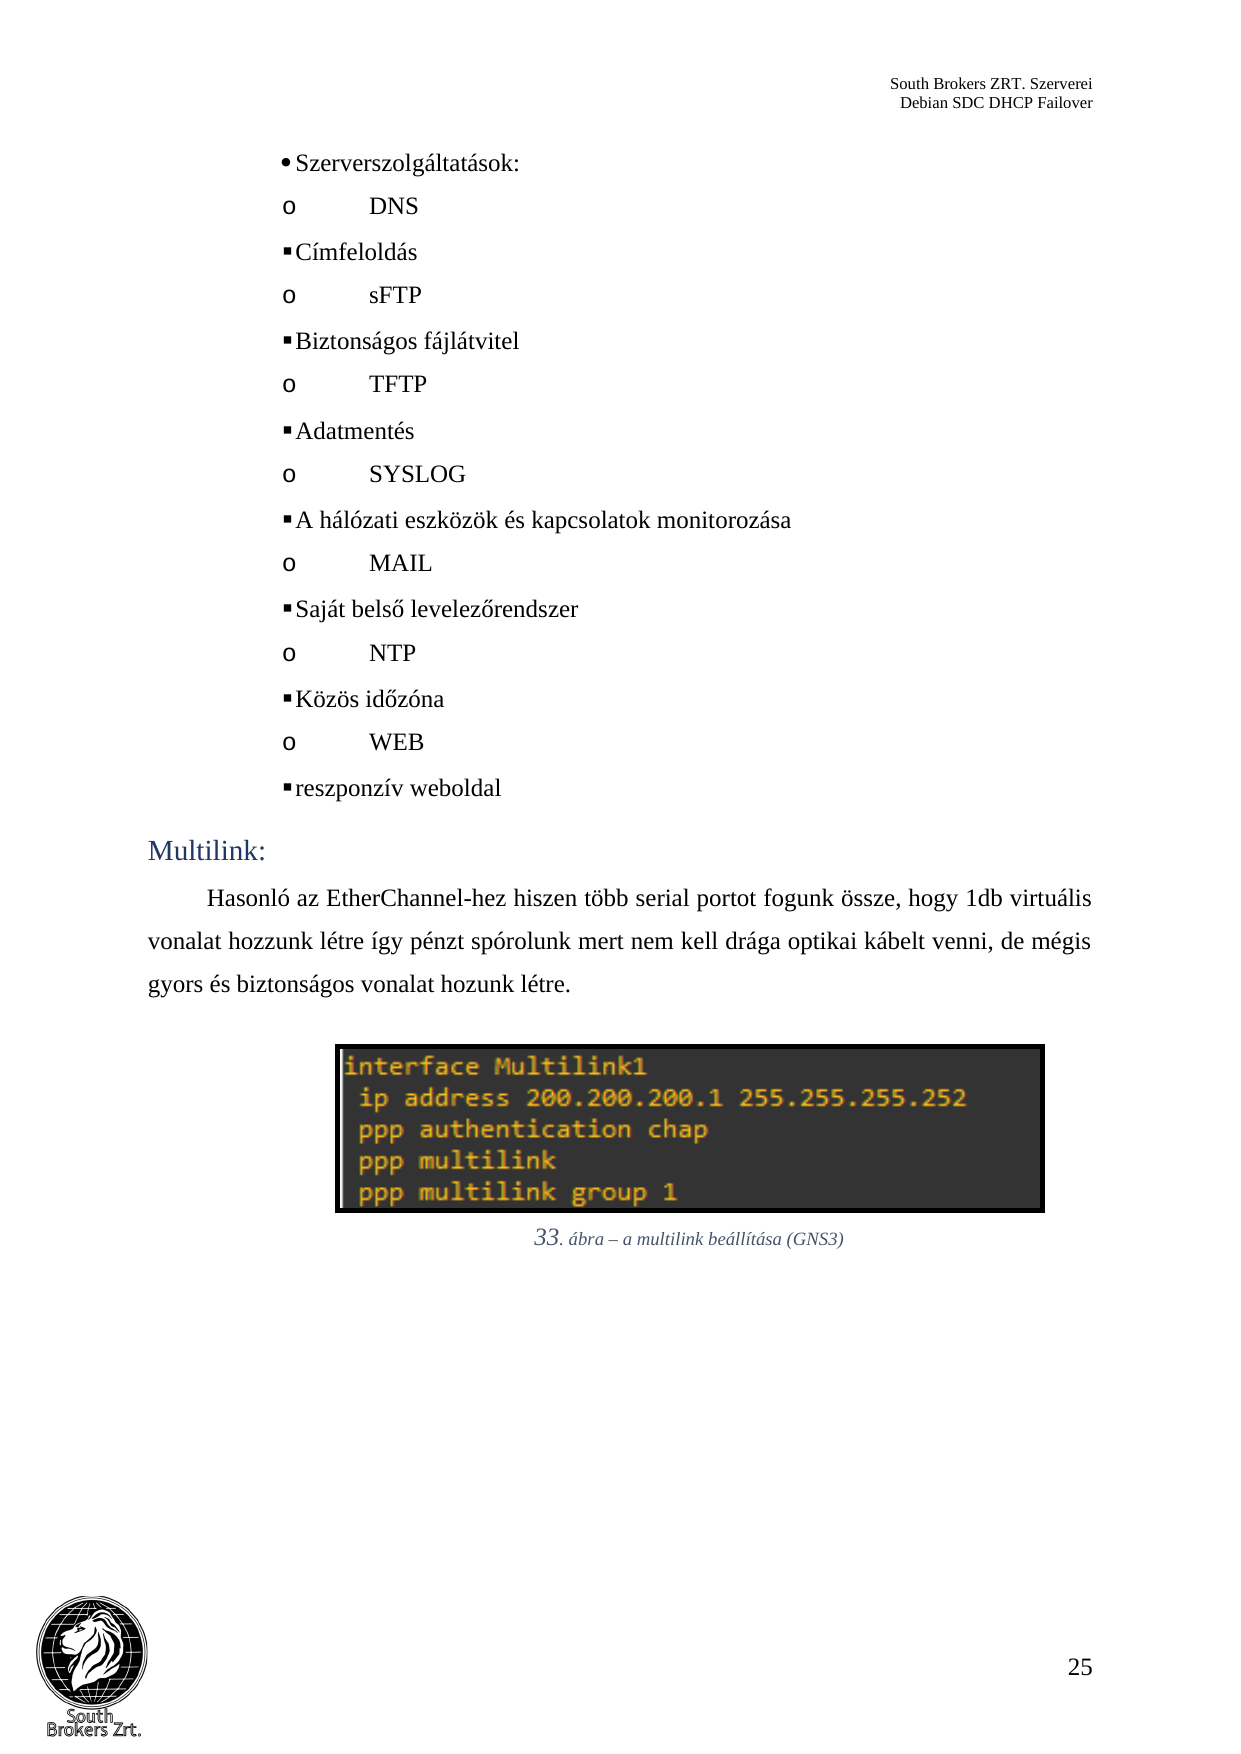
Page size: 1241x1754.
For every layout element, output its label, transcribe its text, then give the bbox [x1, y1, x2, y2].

list DNS [223, 191, 1093, 222]
list MAIL [223, 548, 1093, 579]
list Közös időzóna [223, 684, 1093, 713]
picture [36, 1596, 148, 1739]
list Saját belső levelezőrendszer [223, 594, 1093, 623]
list sFTP [223, 280, 1093, 311]
list SYSLOG [223, 459, 1093, 490]
list Biztonságos fájlátvitel [223, 326, 1093, 355]
picture [340, 1049, 1040, 1208]
subtitle Multilink: [148, 833, 1093, 867]
text Hasonló az EtherChannel-hez hiszen több serial portot fogunk össze, hogy 1db virtuális vonalat hozzunk létre így pénzt spórolunk mert nem kell drága optikai kábelt venni, de mégis gyors és biztonságos vonalat hozunk létre. [148, 883, 1093, 998]
list A hálózati eszközök és kapcsolatok monitorozása [223, 505, 1093, 534]
list NTP [223, 638, 1093, 668]
list Szerverszolgáltatások: [223, 148, 1093, 176]
list Címfeloldás [223, 237, 1093, 266]
list reszponzív weboldal [223, 773, 1093, 802]
list Adatmentés [223, 416, 1093, 444]
list WEB [223, 727, 1093, 758]
list TFTP [223, 369, 1093, 400]
